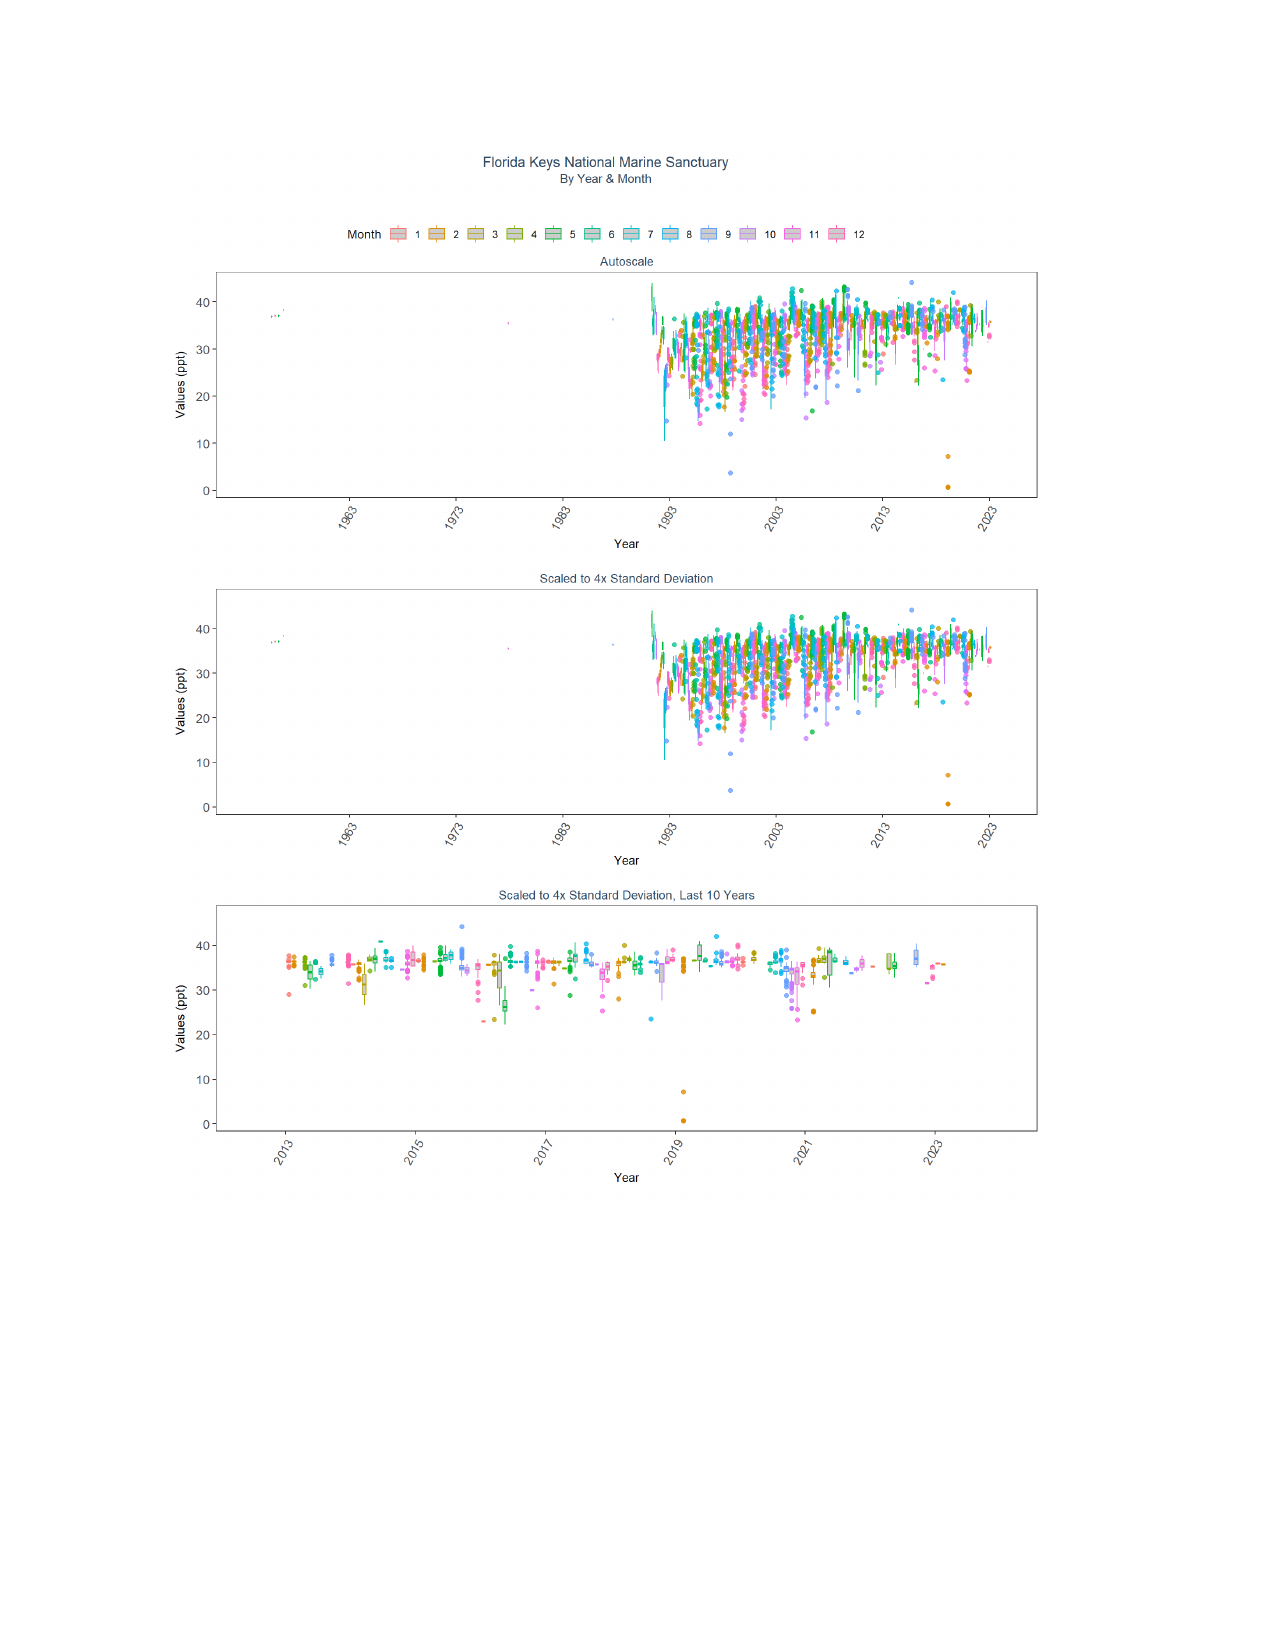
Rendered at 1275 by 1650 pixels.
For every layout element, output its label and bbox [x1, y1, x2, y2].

picture [168, 150, 1044, 1200]
